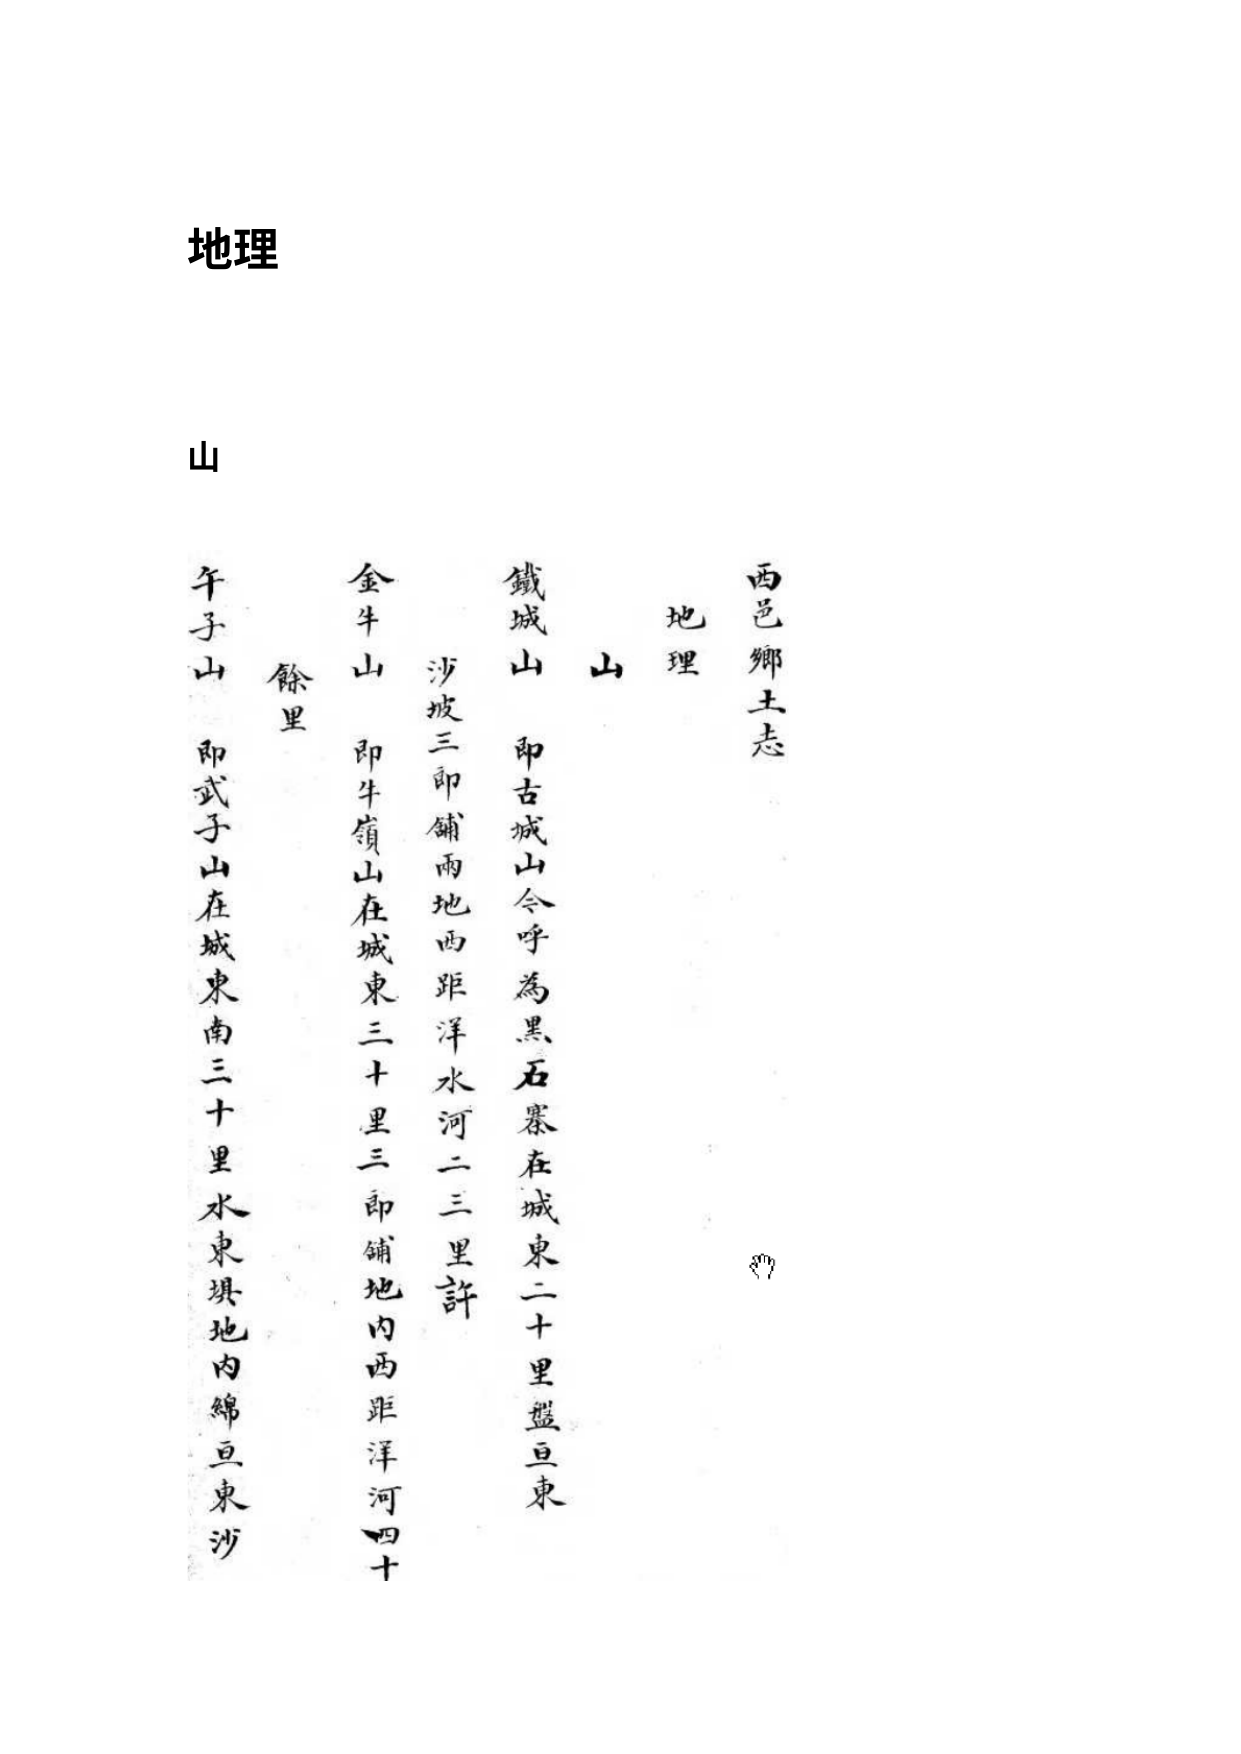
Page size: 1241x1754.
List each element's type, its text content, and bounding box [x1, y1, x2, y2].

picture [187, 550, 789, 1581]
subtitle 地理 [187, 197, 1053, 295]
subtitle 山 [187, 423, 1053, 488]
